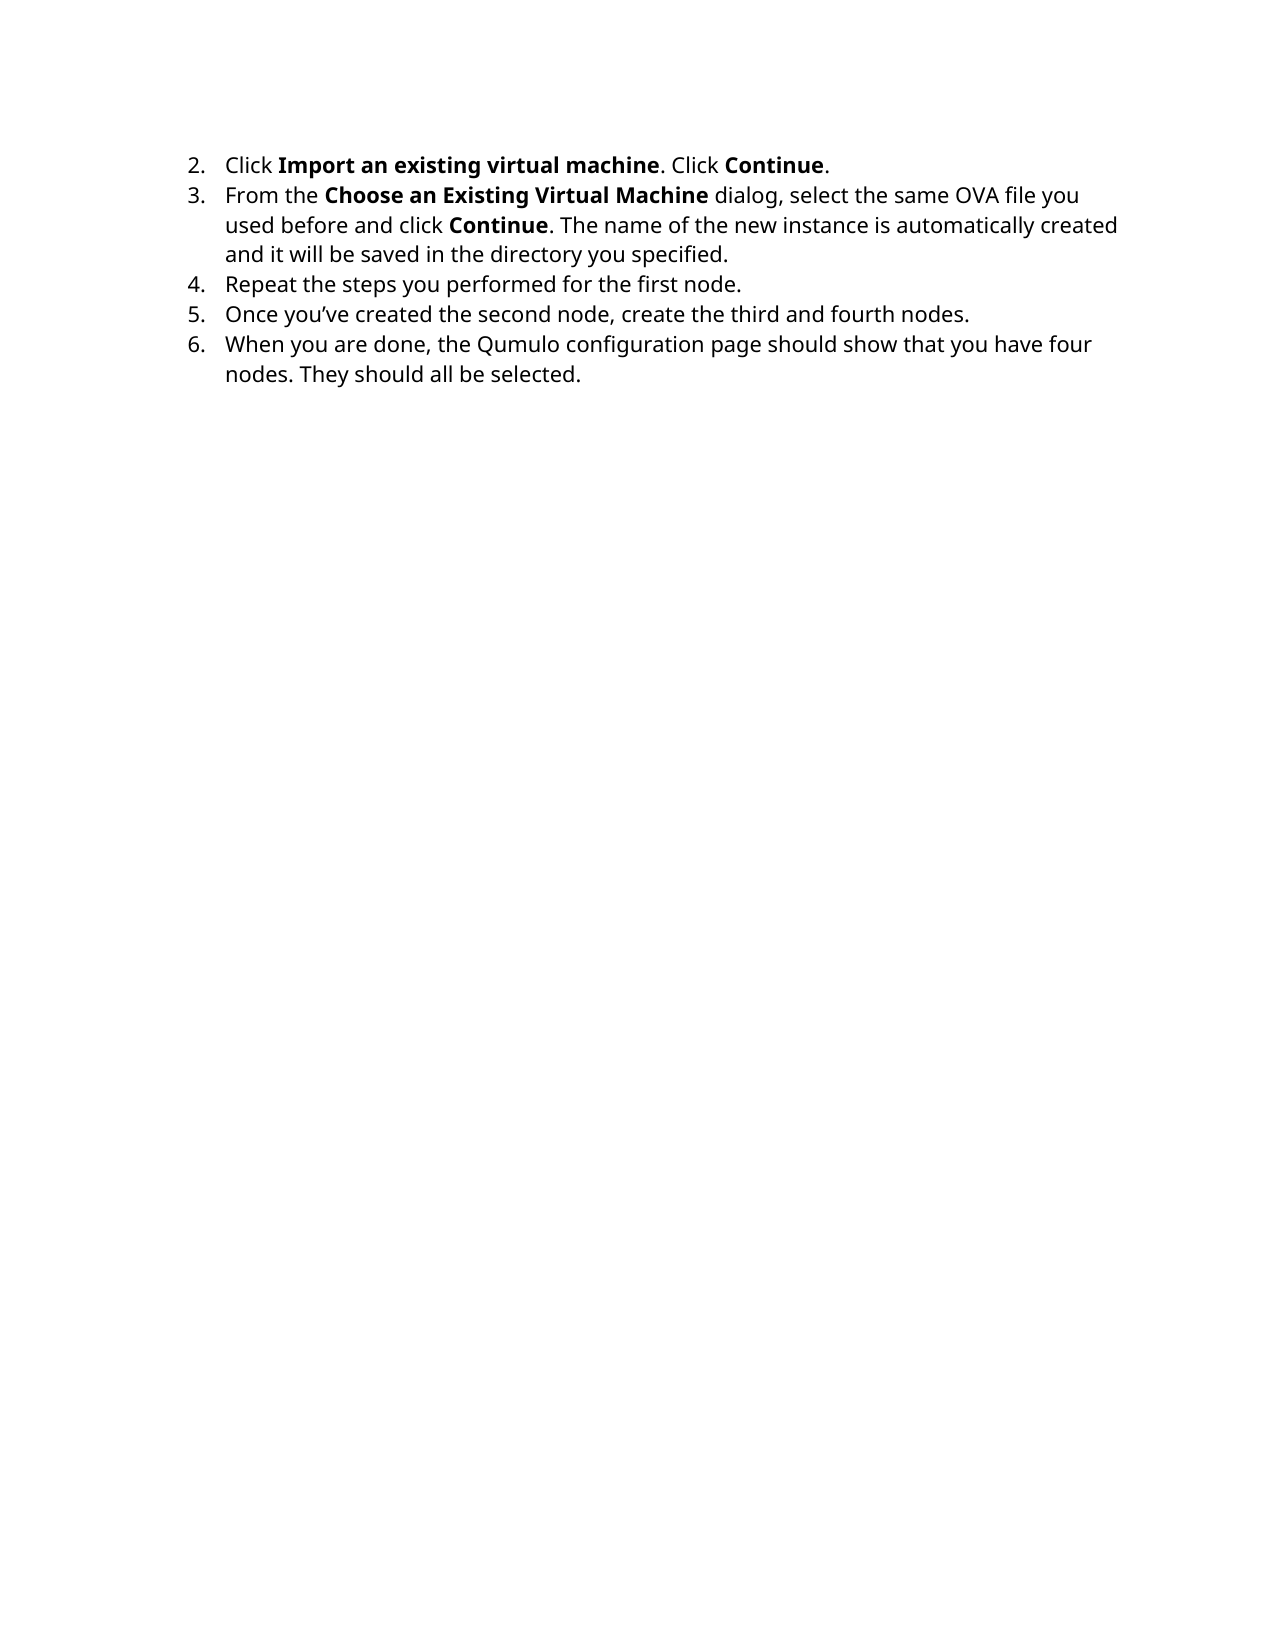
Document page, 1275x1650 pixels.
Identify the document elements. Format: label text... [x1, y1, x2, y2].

list Once you’ve created the second node, create the third and fourth nodes. [187, 299, 1125, 329]
list Click Import an existing virtual machine. Click Continue. [187, 150, 1125, 180]
list When you are done, the Qumulo configuration page should show that you have four nodes. They should all be selected. [187, 329, 1125, 388]
list Repeat the steps you performed for the first node. [187, 269, 1125, 299]
list From the Choose an Existing Virtual Machine dialog, select the same OVA file you used before and click Continue. The name of the new instance is automatically created and it will be saved in the directory you specified. [187, 180, 1125, 269]
